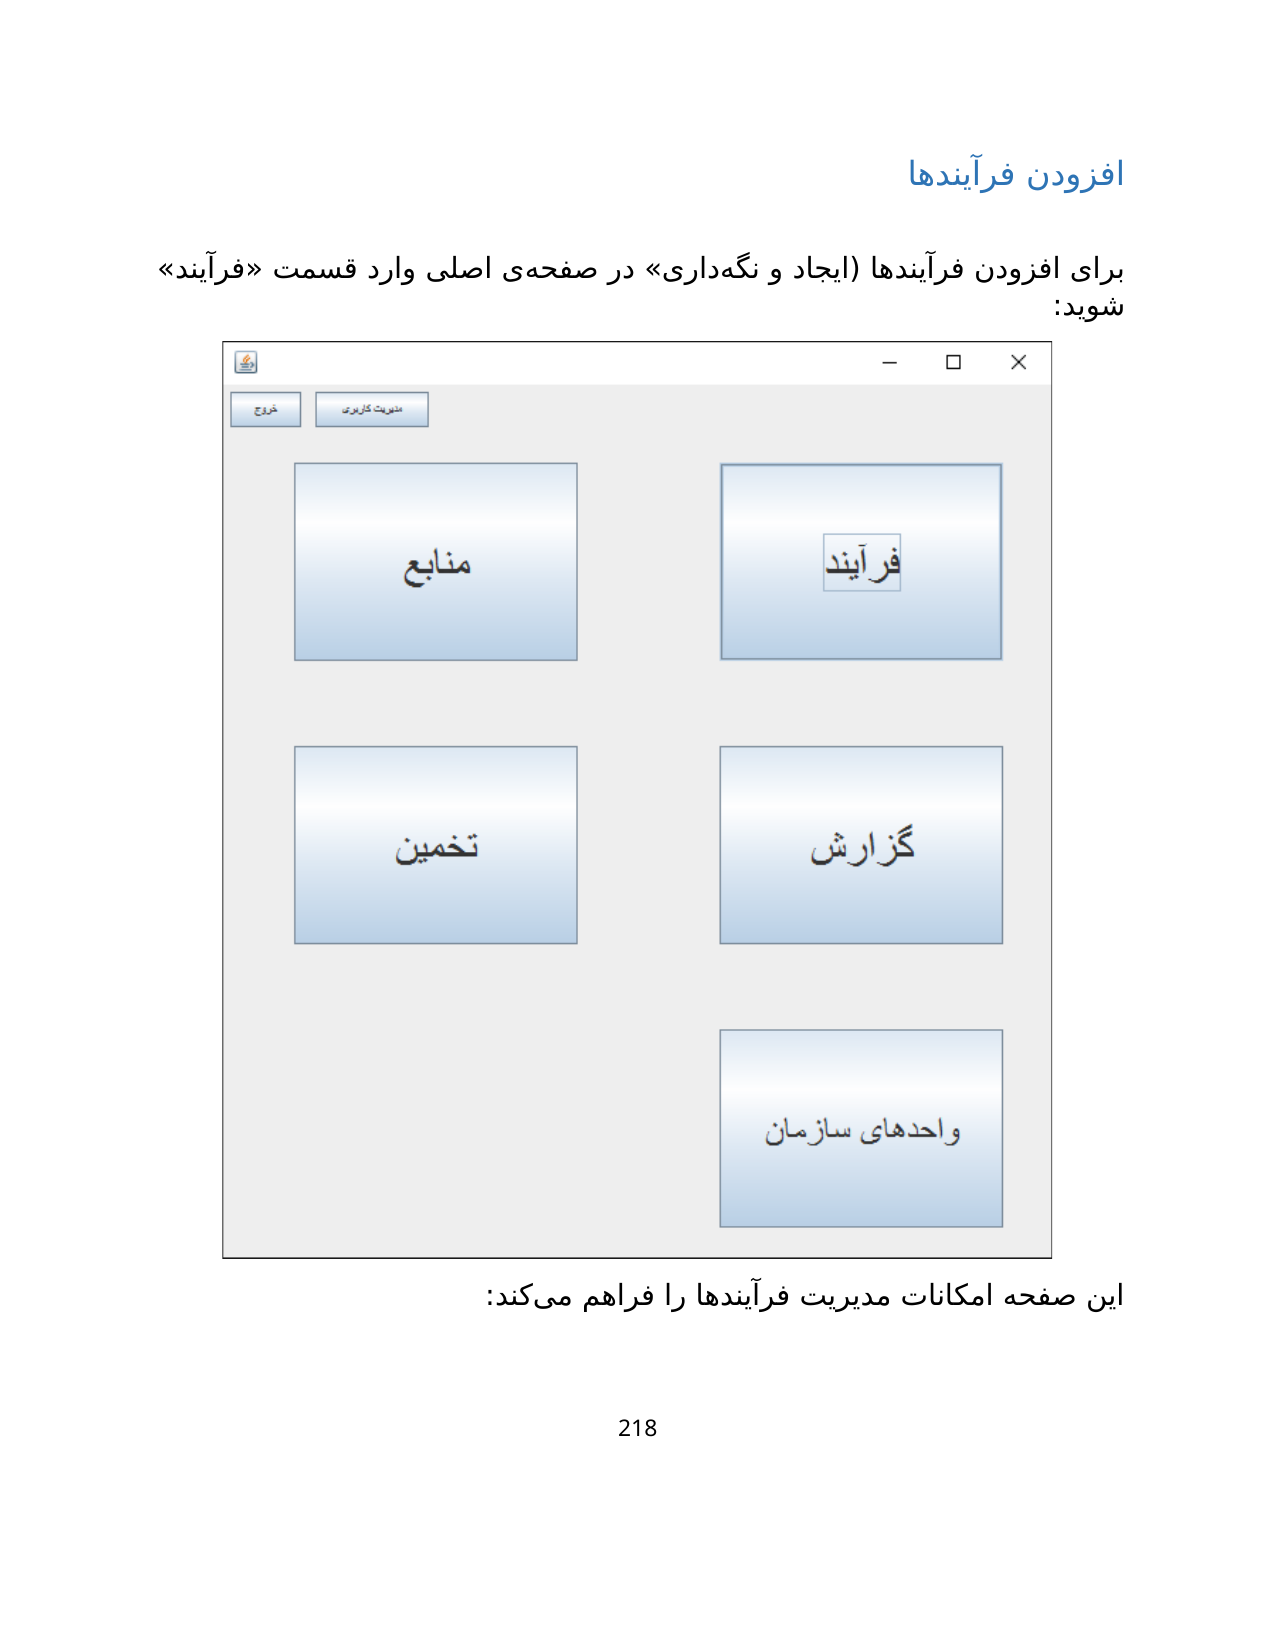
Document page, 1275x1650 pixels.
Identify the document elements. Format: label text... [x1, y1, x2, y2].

picture [222, 341, 1053, 1259]
text برای افزودن فرآیند‌ها (ایجاد و نگه‌داری» در صفحه‌ی اصلی وارد قسمت «فرآیند» شوید: [150, 251, 1125, 322]
text این صفحه امکانات مدیریت فرآیندها را فراهم می‌کند: [150, 1278, 1125, 1312]
subtitle افزودن فرآیندها [150, 154, 1125, 193]
